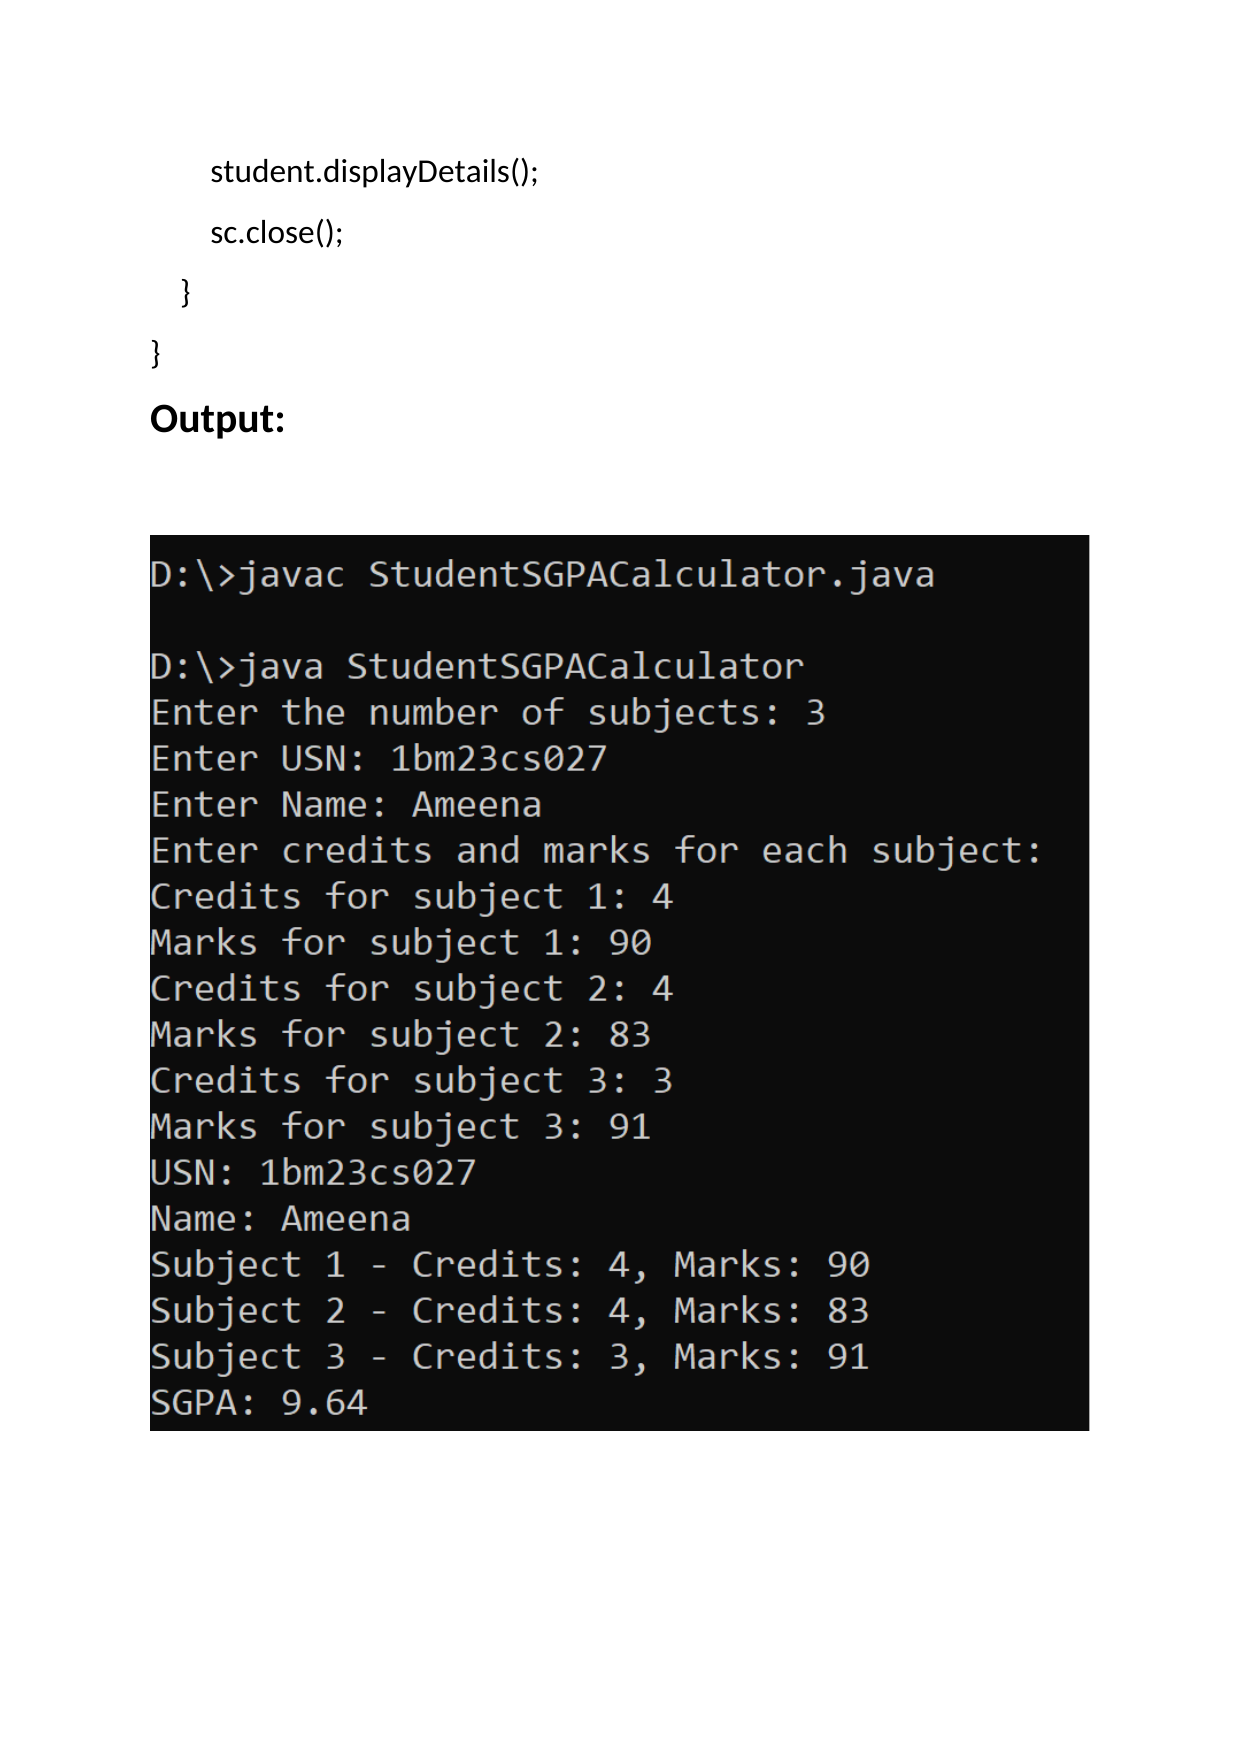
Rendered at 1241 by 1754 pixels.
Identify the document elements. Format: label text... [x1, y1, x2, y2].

text } [150, 271, 1090, 312]
text Output: [150, 392, 1090, 443]
text } [150, 332, 1090, 373]
text student.displayDetails(); [150, 150, 1090, 191]
text sc.close(); [150, 211, 1090, 251]
picture [150, 535, 1090, 1431]
